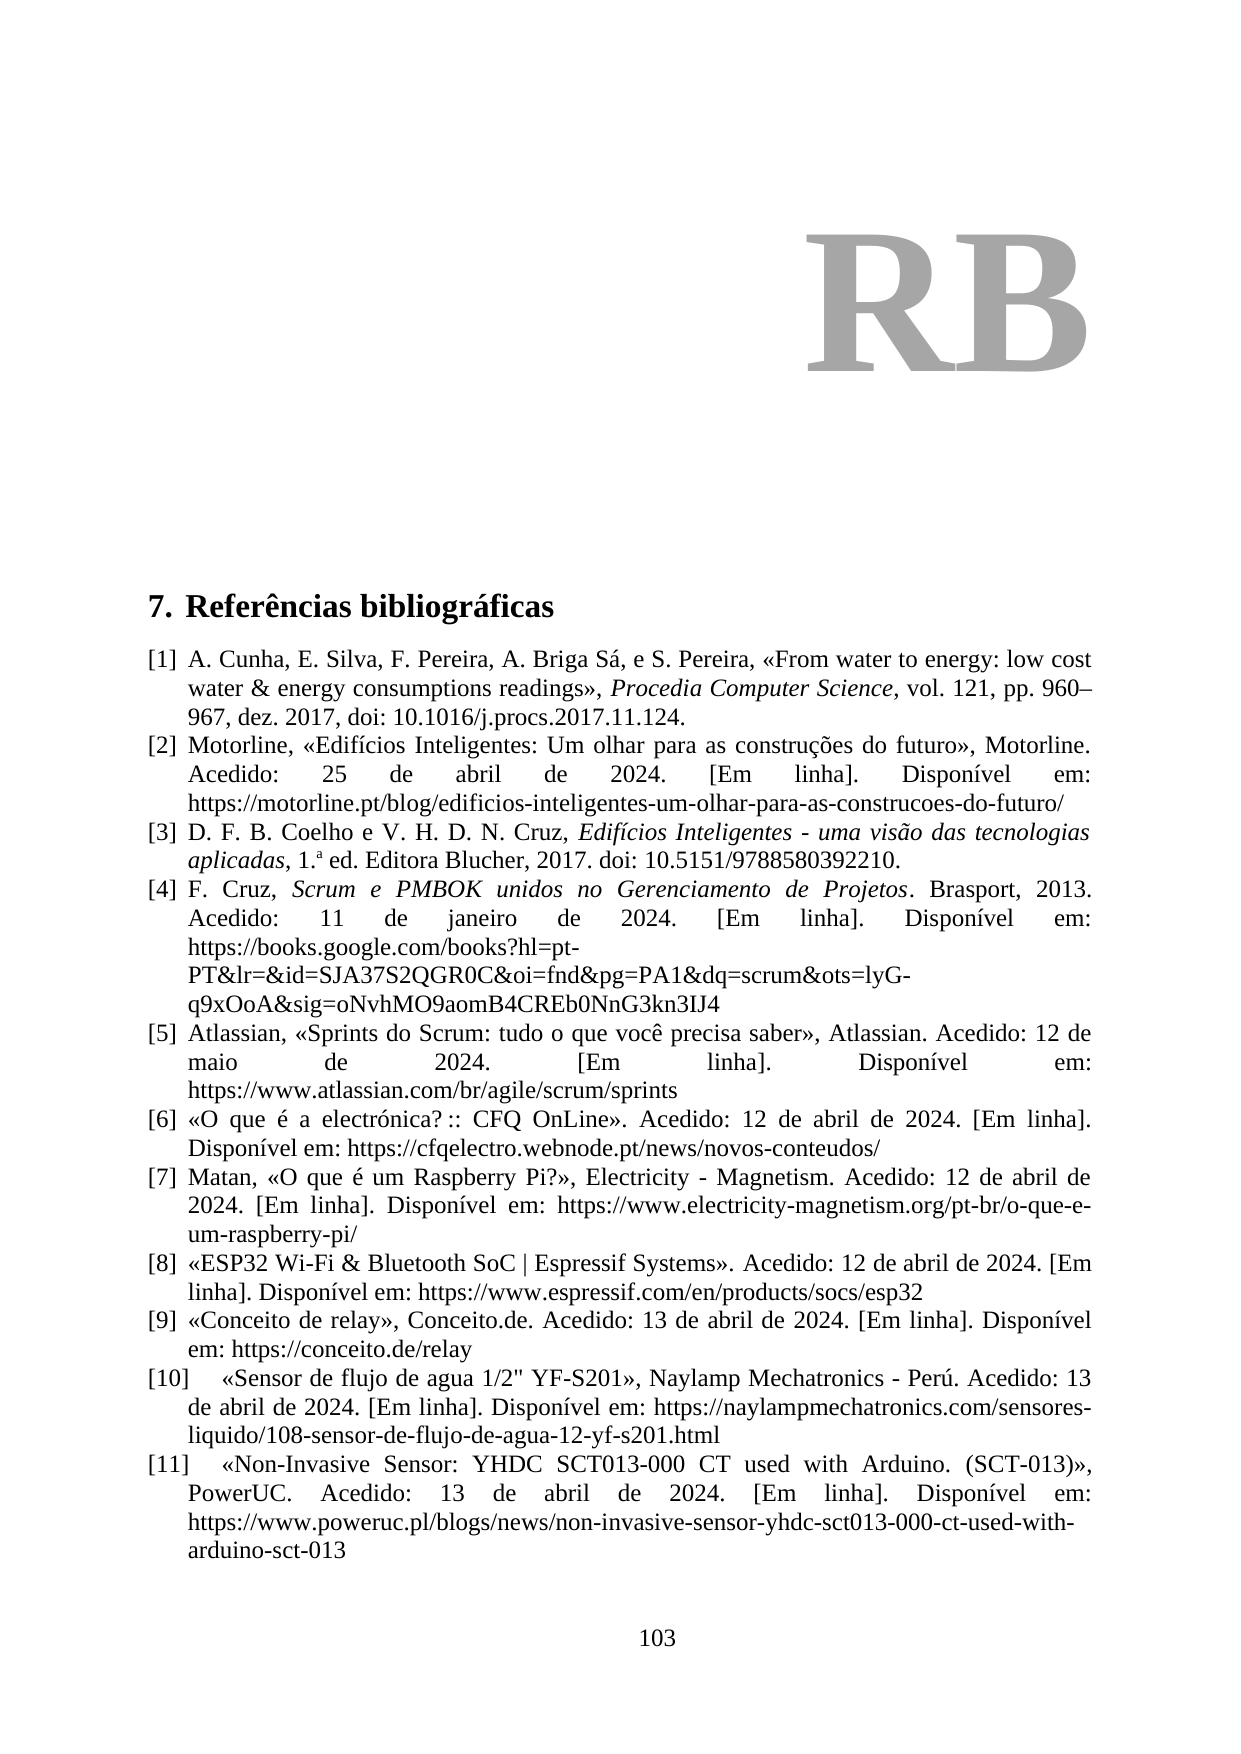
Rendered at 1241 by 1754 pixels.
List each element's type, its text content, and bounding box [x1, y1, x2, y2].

text [9] «Conceito de relay», Conceito.de. Acedido: 13 de abril de 2024. [Em linha]. Disponível em: https://conceito.de/relay [148, 1305, 1092, 1363]
text [6] «O que é a electrónica? :: CFQ OnLine». Acedido: 12 de abril de 2024. [Em linha]. Disponível em: https://cfqelectro.webnode.pt/news/novos-conteudos/ [148, 1104, 1092, 1162]
text Referências bibliográficas [148, 587, 1092, 625]
text [4] F. Cruz, Scrum e PMBOK unidos no Gerenciamento de Projetos. Brasport, 2013. Acedido: 11 de janeiro de 2024. [Em linha]. Disponível em: https://books.google.com/books?hl=pt-PT&lr=&id=SJA37S2QGR0C&oi=fnd&pg=PA1&dq=scrum&ots=lyG-q9xOoA&sig=oNvhMO9aomB4CREb0NnG3kn3IJ4 [148, 874, 1092, 1018]
text [8] «ESP32 Wi-Fi & Bluetooth SoC | Espressif Systems». Acedido: 12 de abril de 2024. [Em linha]. Disponível em: https://www.espressif.com/en/products/socs/esp32 [148, 1248, 1092, 1305]
text [10] «Sensor de flujo de agua 1/2" YF-S201», Naylamp Mechatronics - Perú. Acedido: 13 de abril de 2024. [Em linha]. Disponível em: https://naylampmechatronics.com/sensores-liquido/108-sensor-de-flujo-de-agua-12-yf-s201.html [148, 1363, 1092, 1449]
text [2] Motorline, «Edifícios Inteligentes: Um olhar para as construções do futuro», Motorline. Acedido: 25 de abril de 2024. [Em linha]. Disponível em: https://motorline.pt/blog/edificios-inteligentes-um-olhar-para-as-construcoes-do-futuro/ [148, 730, 1092, 817]
text [11] «Non-Invasive Sensor: YHDC SCT013-000 CT used with Arduino. (SCT-013)», PowerUC. Acedido: 13 de abril de 2024. [Em linha]. Disponível em: https://www.poweruc.pl/blogs/news/non-invasive-sensor-yhdc-sct013-000-ct-used-with-arduino-sct-013 [148, 1449, 1092, 1564]
text [1] A. Cunha, E. Silva, F. Pereira, A. Briga Sá, e S. Pereira, «From water to energy: low cost water & energy consumptions readings», Procedia Computer Science, vol. 121, pp. 960–967, dez. 2017, doi: 10.1016/j.procs.2017.11.124. [148, 644, 1092, 730]
text RB [148, 177, 1092, 417]
text [7] Matan, «O que é um Raspberry Pi?», Electricity - Magnetism. Acedido: 12 de abril de 2024. [Em linha]. Disponível em: https://www.electricity-magnetism.org/pt-br/o-que-e-um-raspberry-pi/ [148, 1162, 1092, 1248]
text [3] D. F. B. Coelho e V. H. D. N. Cruz, Edifícios Inteligentes - uma visão das tecnologias aplicadas, 1.a ed. Editora Blucher, 2017. doi: 10.5151/9788580392210. [148, 817, 1092, 874]
text [5] Atlassian, «Sprints do Scrum: tudo o que você precisa saber», Atlassian. Acedido: 12 de maio de 2024. [Em linha]. Disponível em: https://www.atlassian.com/br/agile/scrum/sprints [148, 1018, 1092, 1104]
